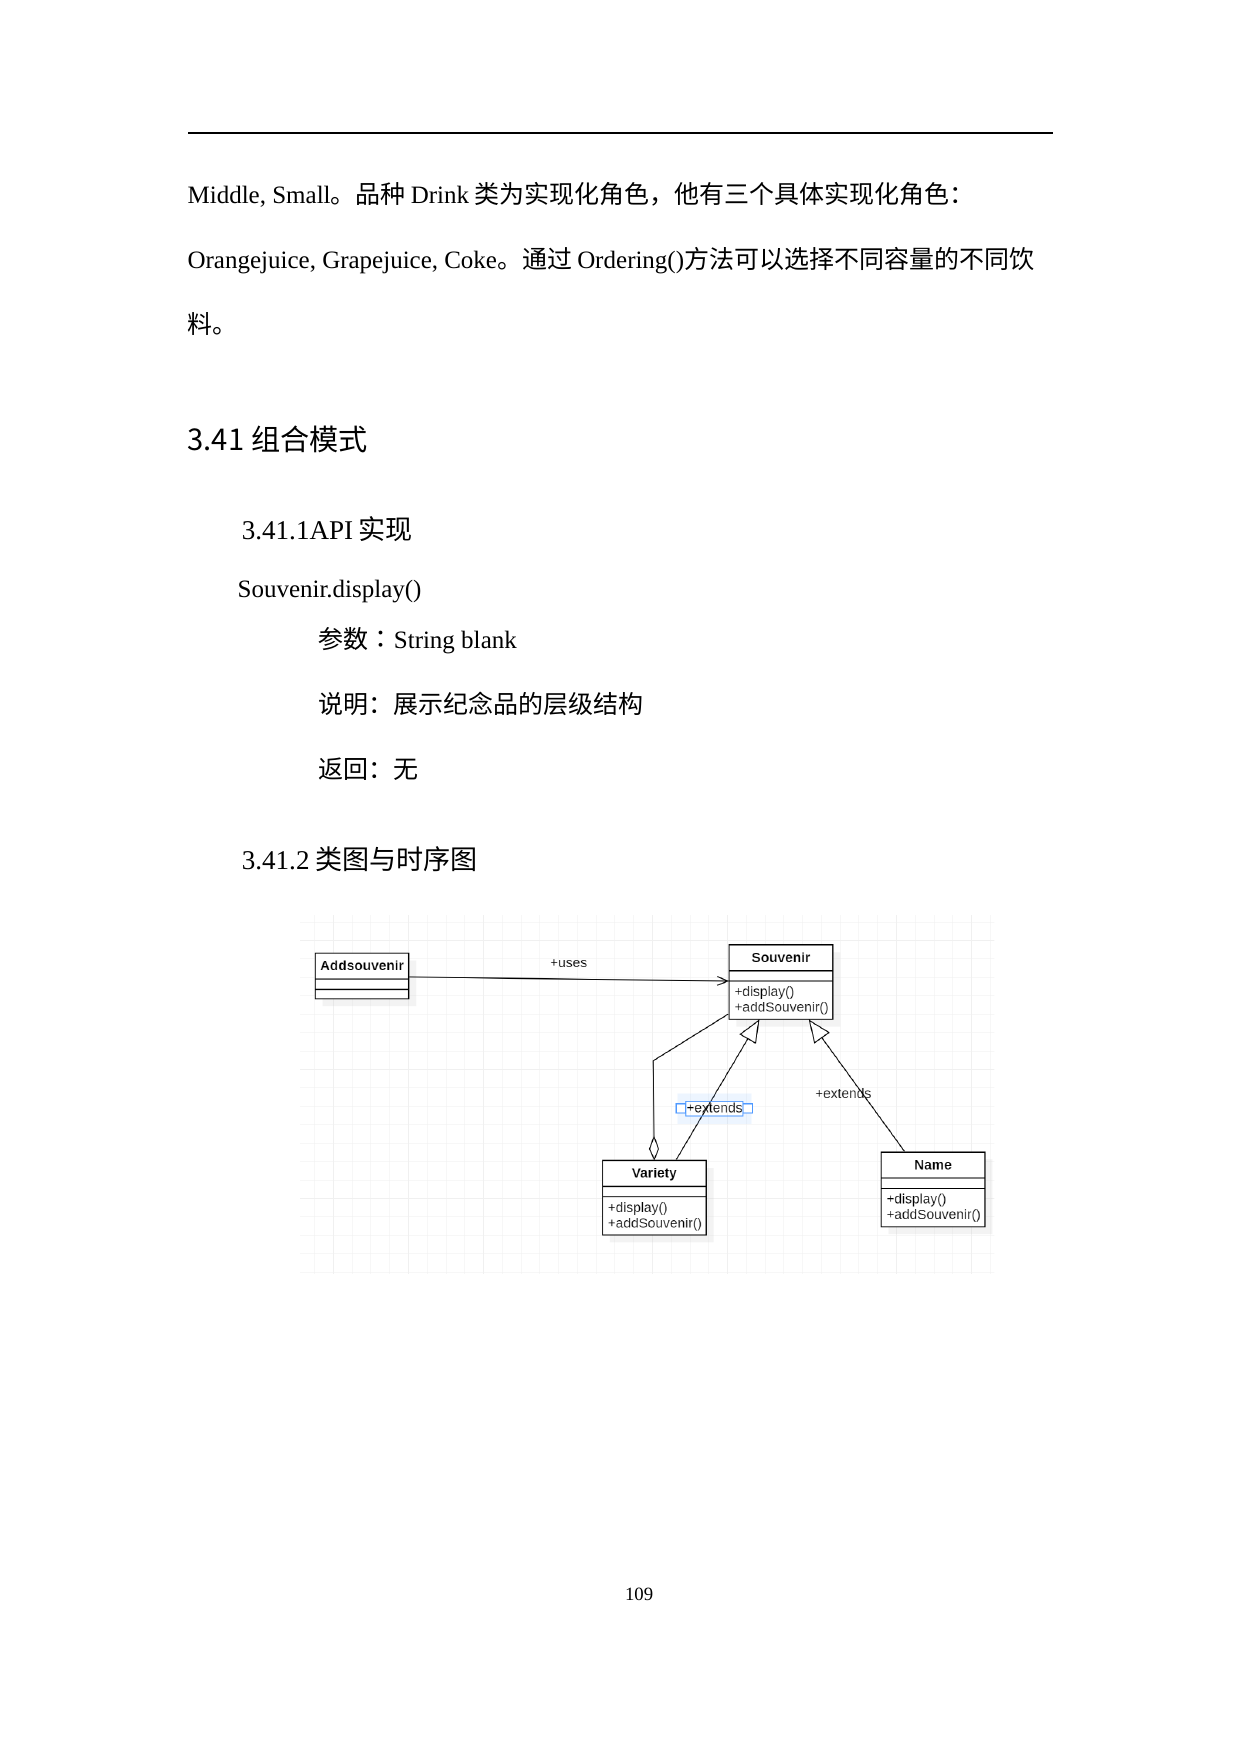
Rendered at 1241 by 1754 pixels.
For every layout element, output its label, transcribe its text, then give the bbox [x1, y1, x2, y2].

text 3.41.2类图与时序图 [187, 825, 1053, 890]
picture [300, 915, 995, 1274]
text 参数：String blank [187, 605, 1053, 670]
text 说明：展示纪念品的层级结构 [187, 670, 1053, 735]
text 3.41.1API实现 [187, 495, 1053, 560]
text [187, 160, 1053, 355]
text Souvenir.display() [187, 572, 1053, 605]
text 3.41 组合模式 [187, 405, 1053, 470]
text 返回：无 [187, 735, 1053, 800]
